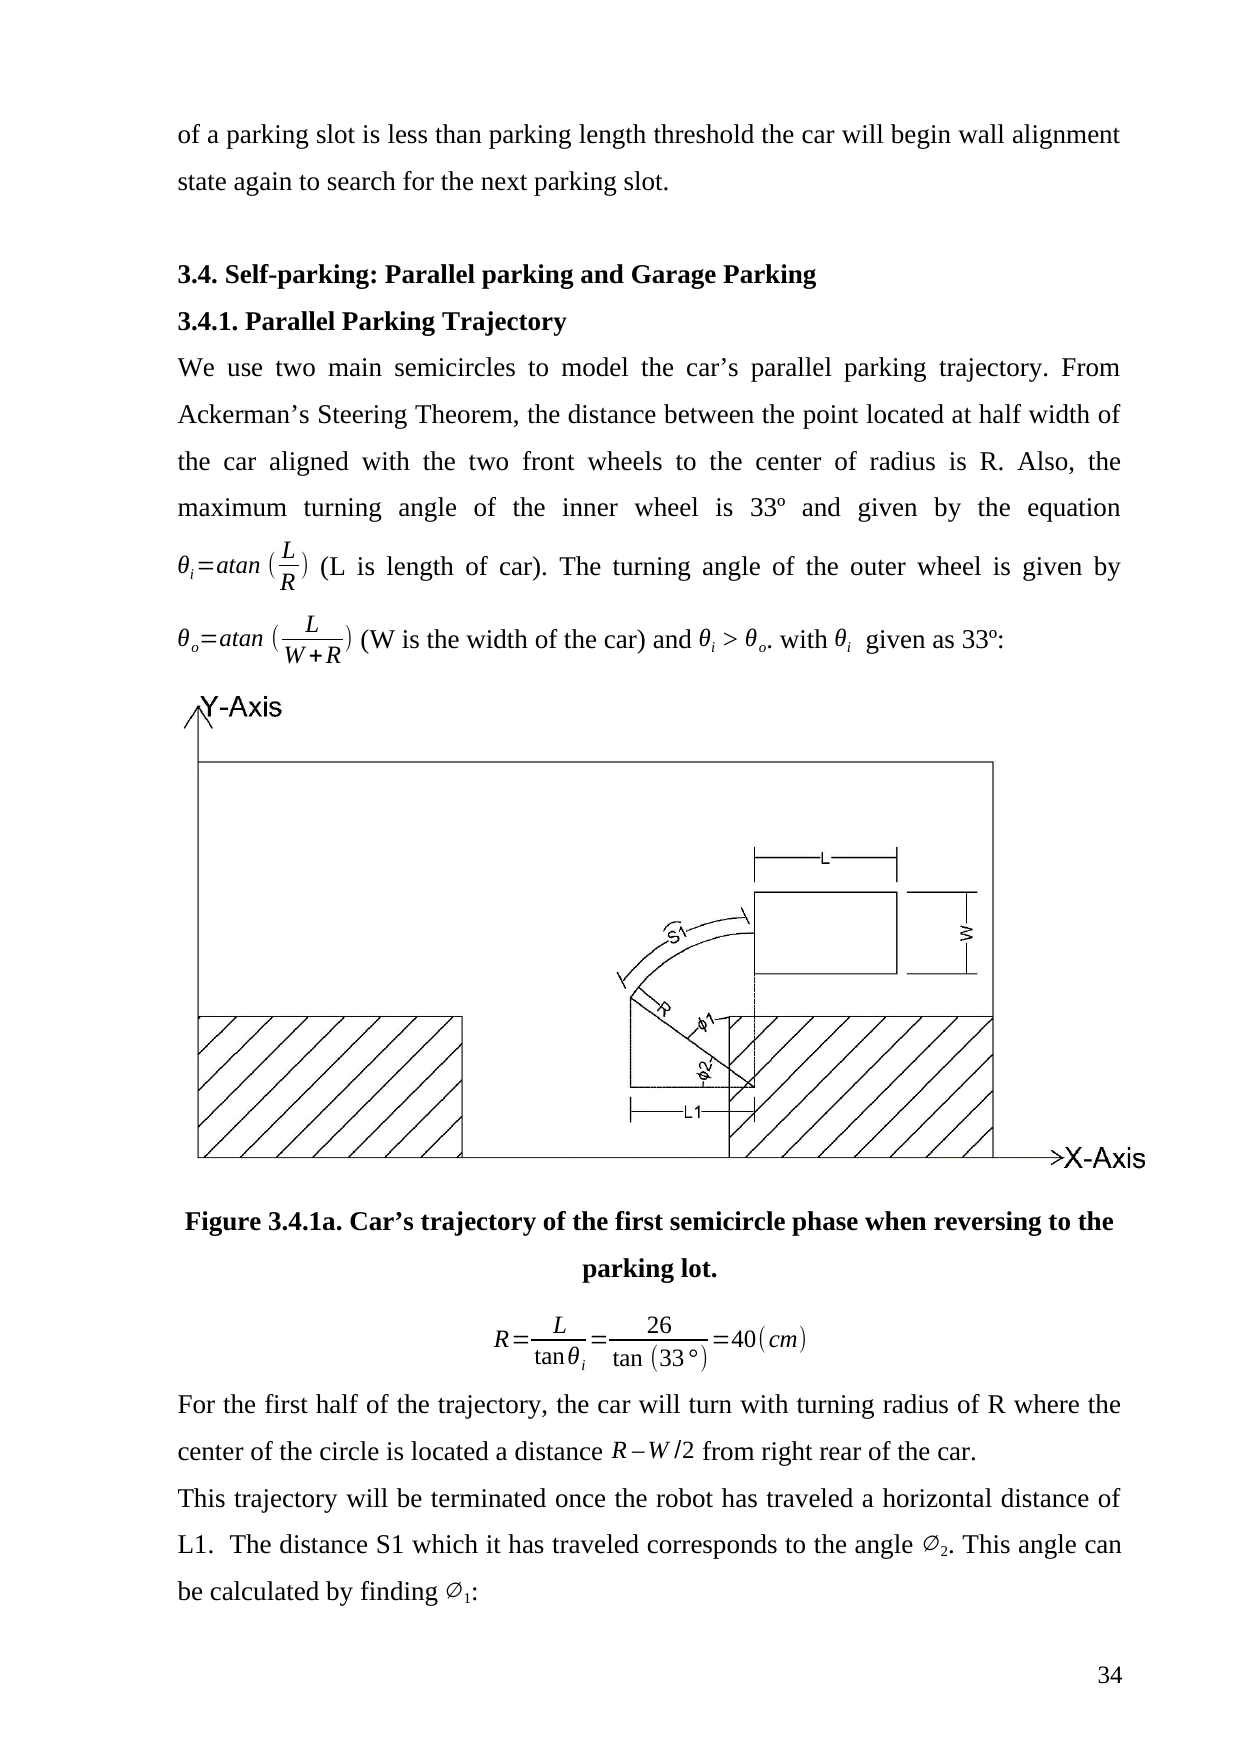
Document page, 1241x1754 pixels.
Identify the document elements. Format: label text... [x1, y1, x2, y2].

text 3.4.1. Parallel Parking Trajectory [177, 305, 1122, 336]
text 3.4. Self-parking: Parallel parking and Garage Parking [177, 258, 1122, 289]
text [177, 118, 1122, 196]
picture [177, 684, 1151, 1179]
text We use two main semicircles to model the car’s parallel parking trajectory. From Ackerman’s Steering Theorem, the distance between the point located at half width of the car aligned with the two front wheels to the center of radius is R. Also, the maximum turning angle of the inner wheel is 33º and given by the equation (L is length of car). The turning angle of the outer wheel is given by (W is the width of the car) and > . with given as 33º: [177, 351, 1122, 669]
text This trajectory will be terminated once the robot has traveled a horizontal distance of L1. The distance S1 which it has traveled corresponds to the angle . This angle can be calculated by finding : [177, 1482, 1122, 1607]
text For the first half of the trajectory, the car will turn with turning radius of R where the center of the circle is located a distance from right rear of the car. [177, 1388, 1122, 1466]
text Figure 3.4.1a. Car’s trajectory of the first semicircle phase when reversing to the parking lot. [177, 1205, 1122, 1283]
